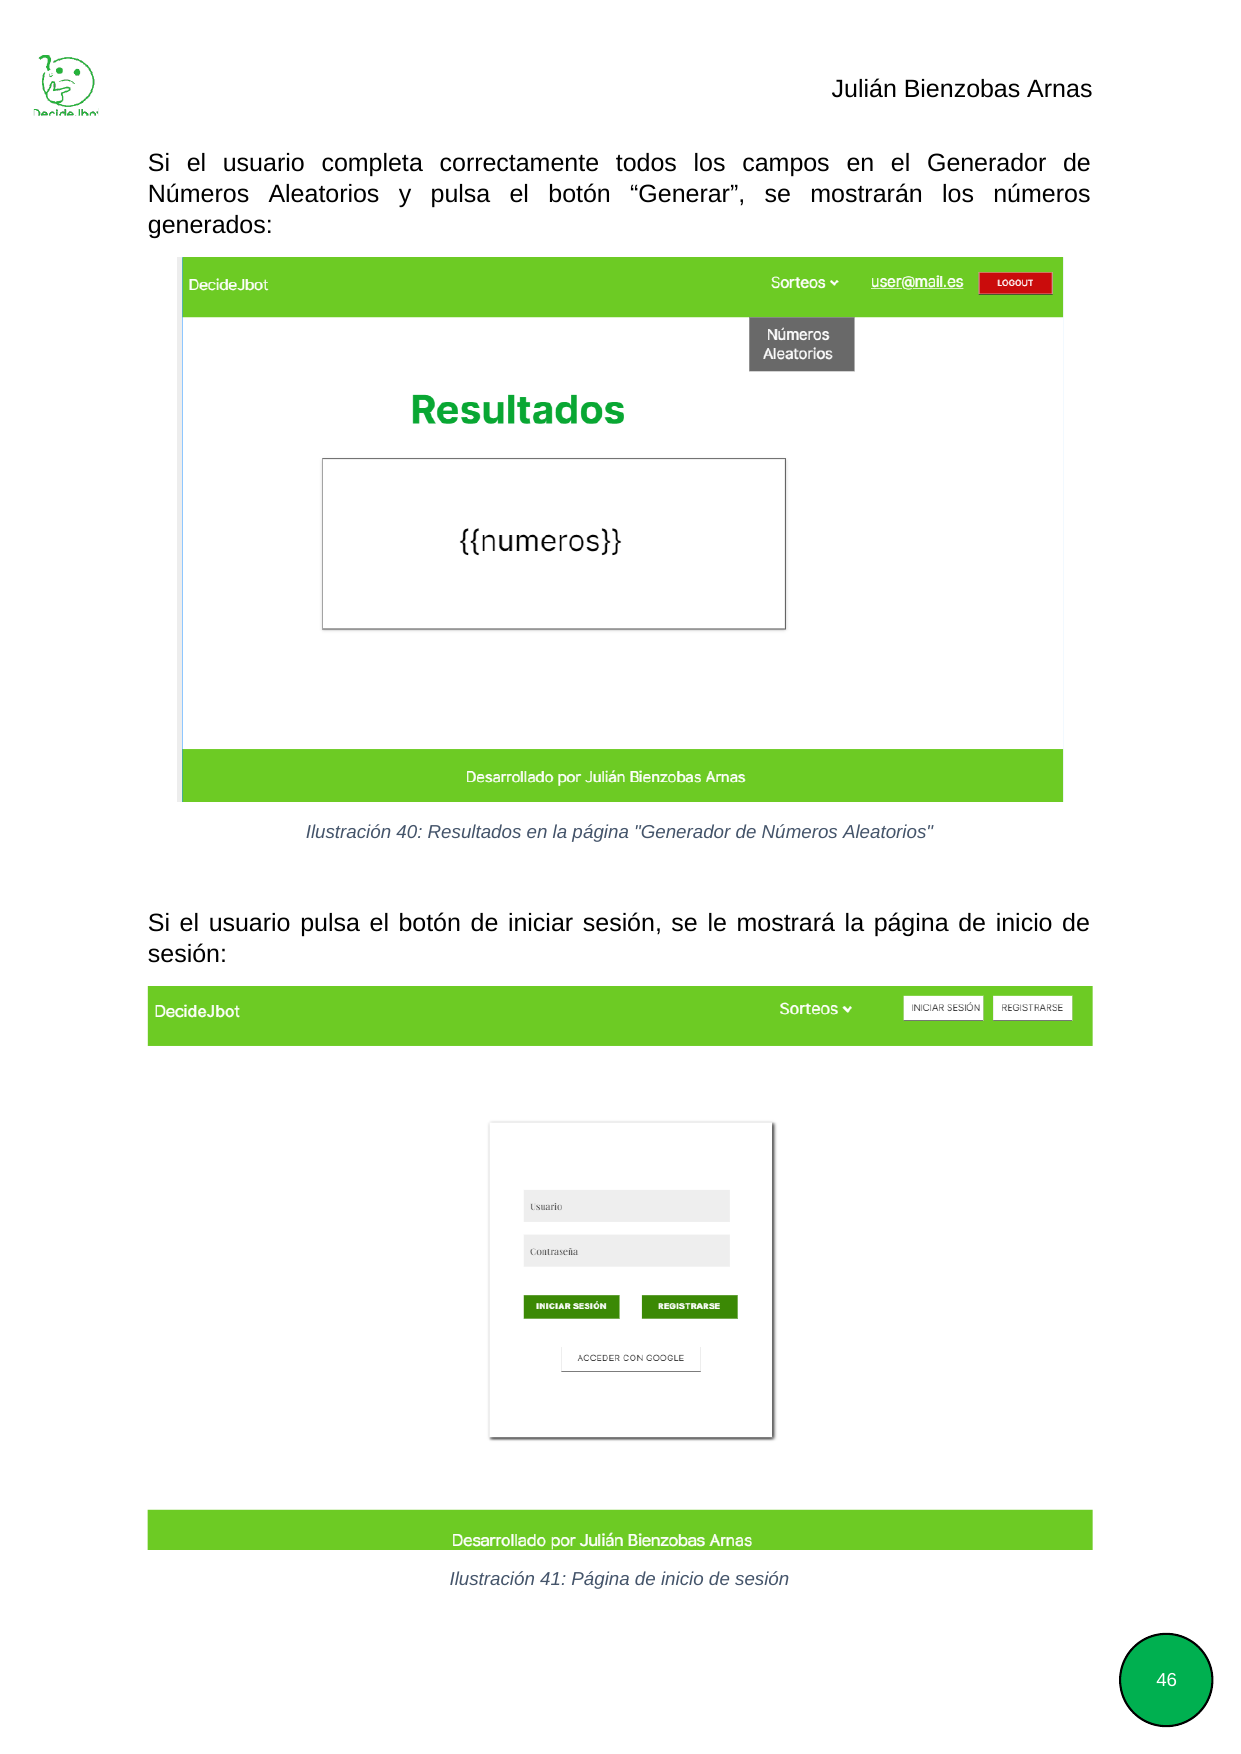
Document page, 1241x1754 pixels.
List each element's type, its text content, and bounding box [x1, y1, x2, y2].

picture [147, 986, 1093, 1550]
picture [32, 55, 99, 114]
text Si el usuario completa correctamente todos los campos en el Generador de Números Aleatorios y pulsa el botón “Generar”, se mostrarán los números generados: [148, 148, 1092, 238]
picture [177, 257, 1064, 802]
text Ilustración 41: Página de inicio de sesión [148, 1568, 1092, 1590]
text Ilustración 40: Resultados en la página "Generador de Números Aleatorios" [148, 821, 1092, 842]
text Si el usuario pulsa el botón de iniciar sesión, se le mostrará la página de inicio de sesión: [148, 908, 1092, 968]
